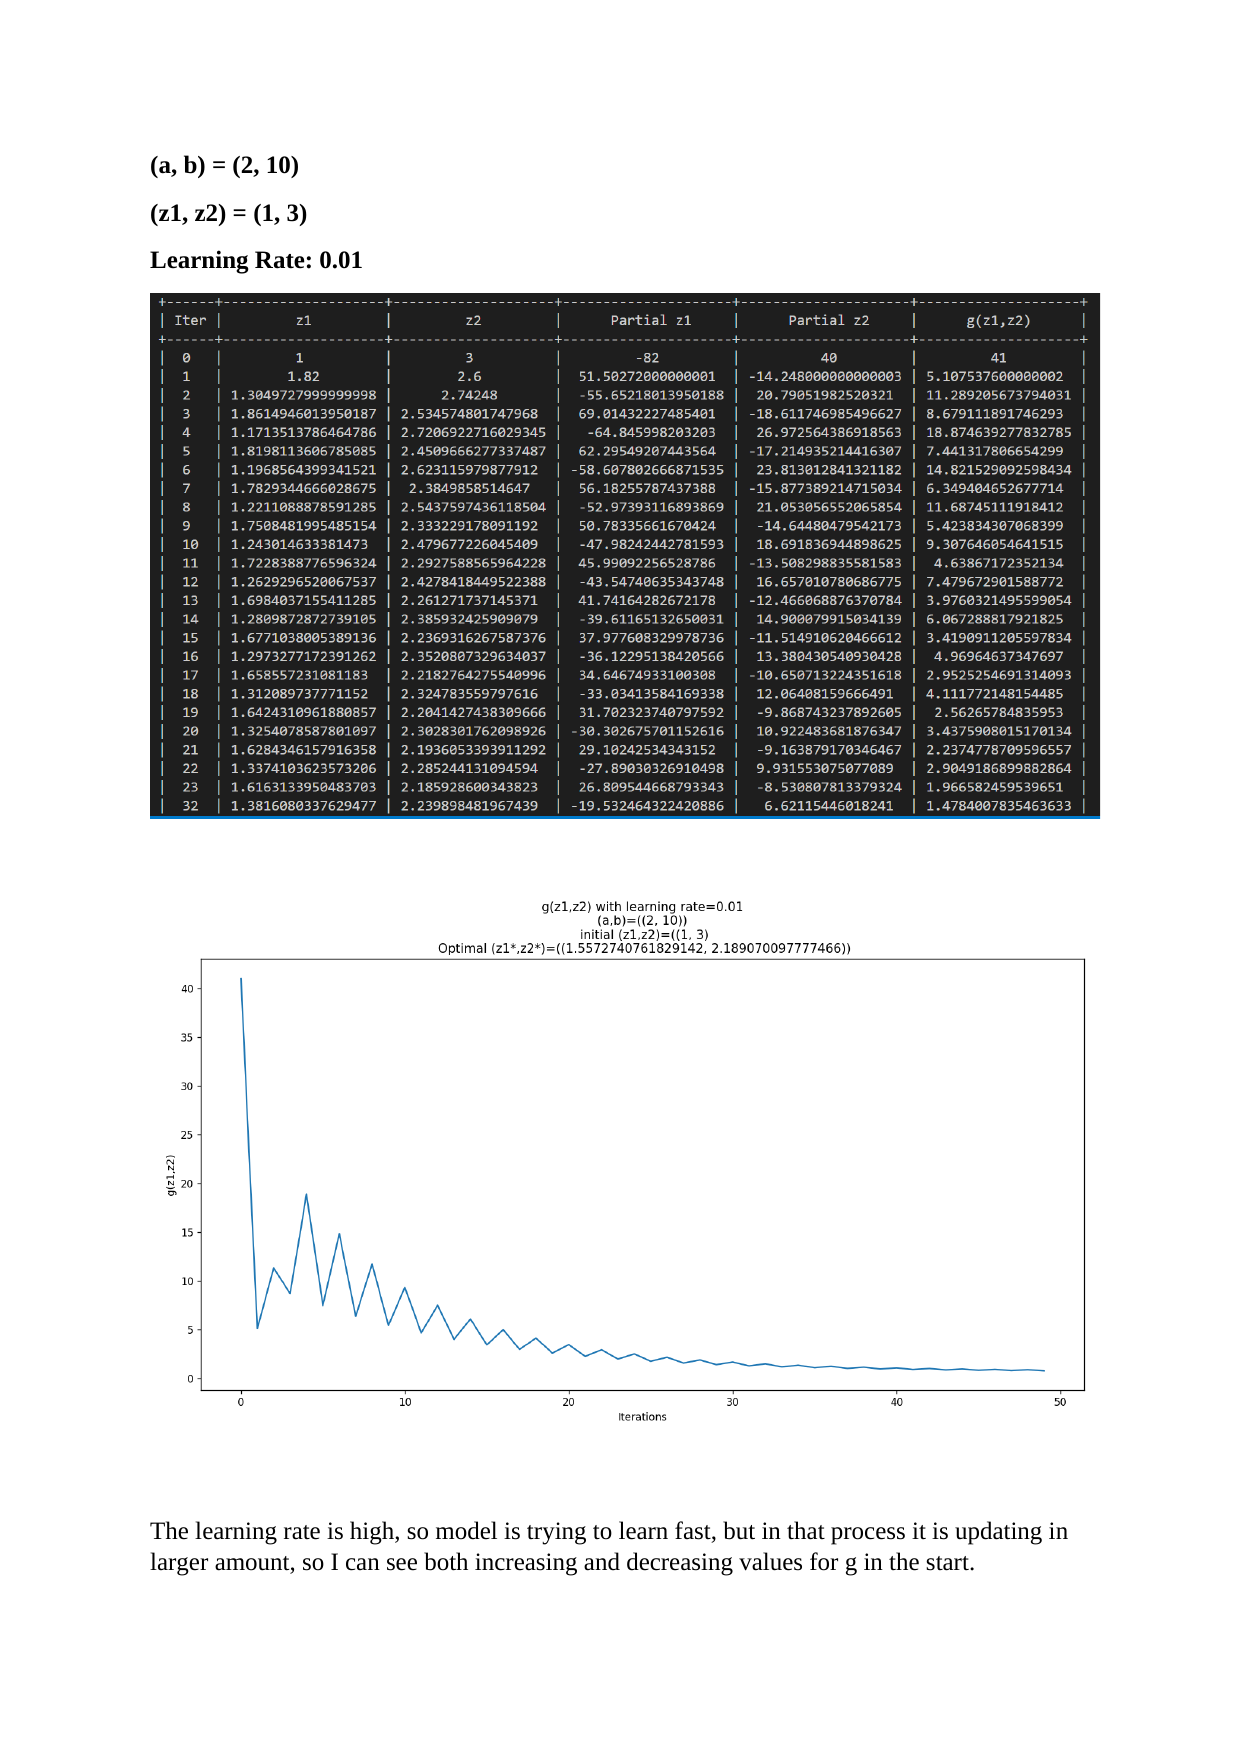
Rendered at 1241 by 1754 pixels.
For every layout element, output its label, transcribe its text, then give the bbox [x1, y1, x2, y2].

text The learning rate is high, so model is trying to learn fast, but in that process it is updating in larger amount, so I can see both increasing and decreasing values for g in the start. [150, 1516, 1090, 1576]
picture [150, 293, 1100, 819]
picture [150, 889, 1100, 1445]
text (a, b) = (2, 10) [150, 150, 1090, 179]
text (z1, z2) = (1, 3) [150, 198, 1090, 226]
text Learning Rate: 0.01 [150, 245, 1090, 274]
